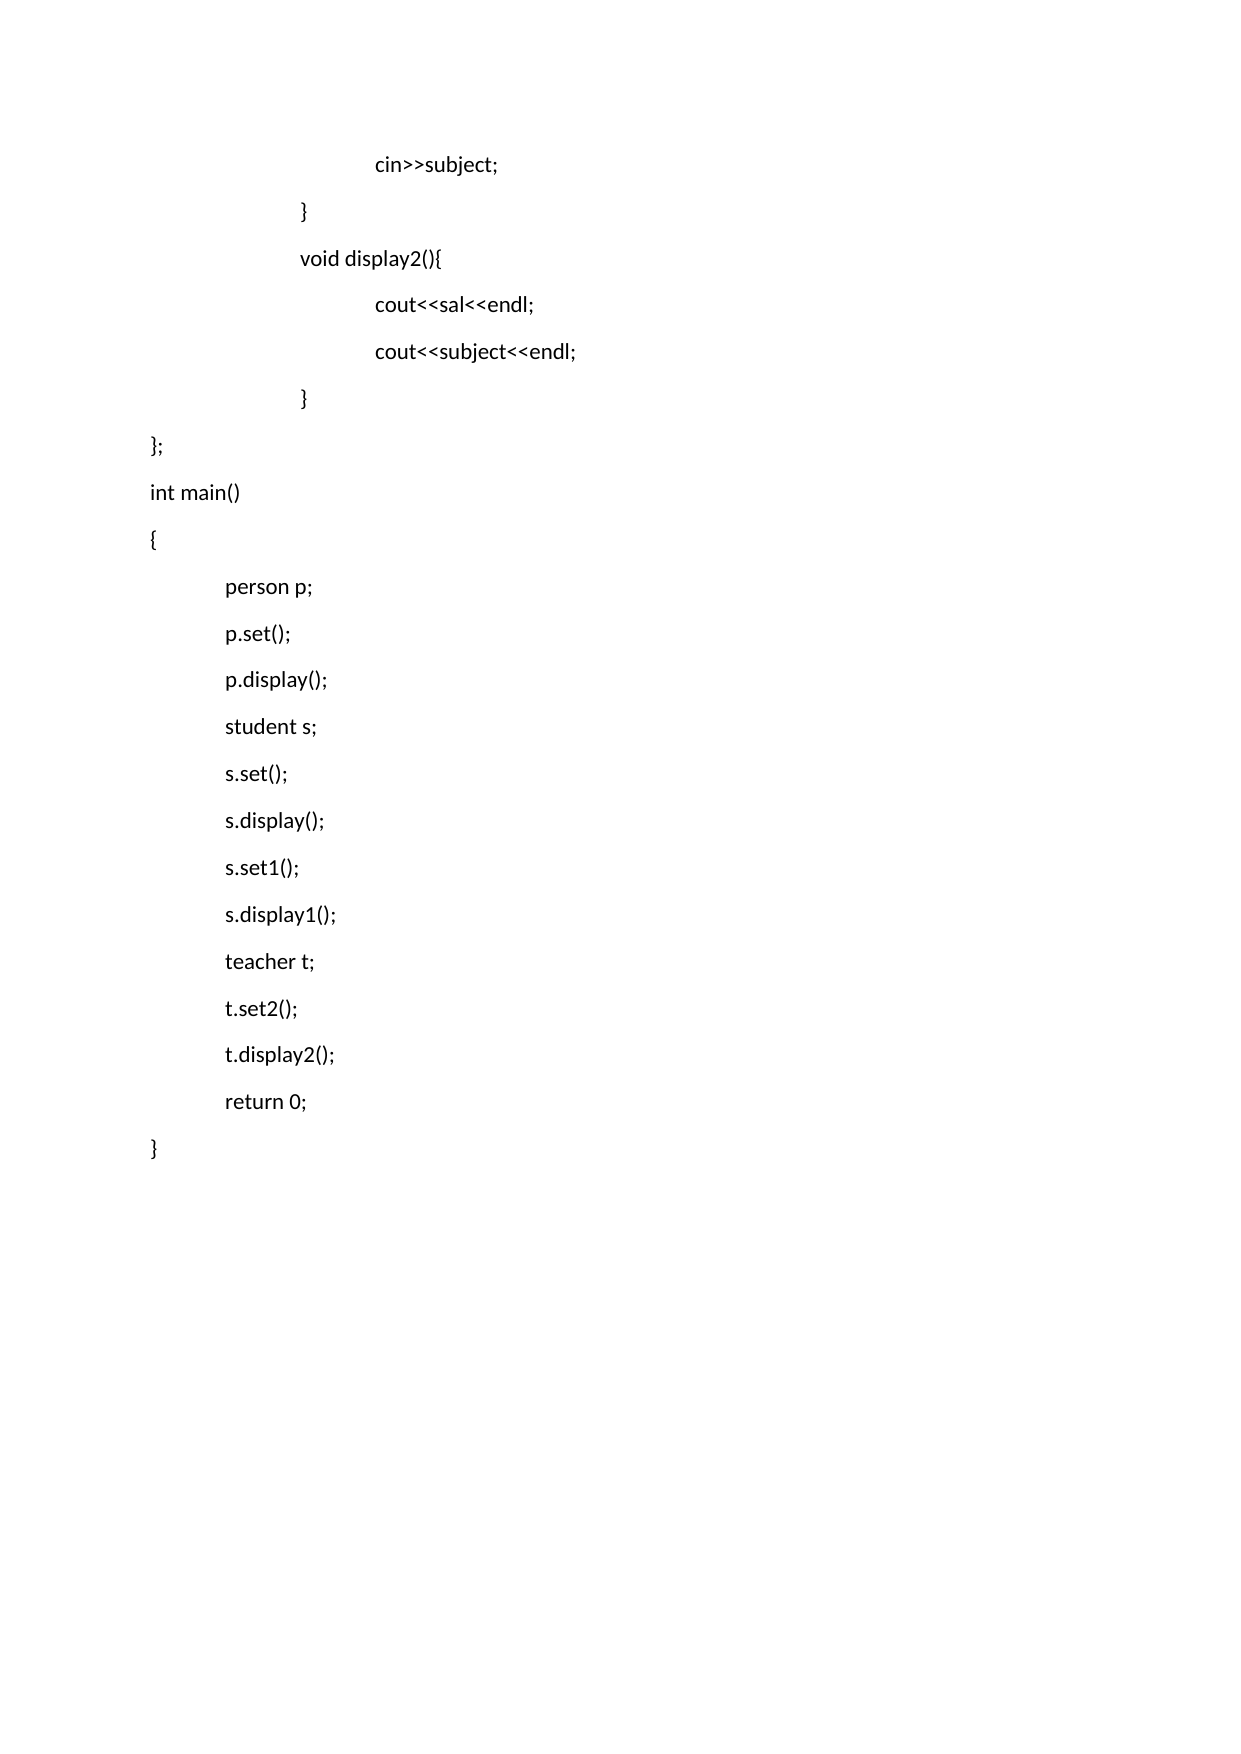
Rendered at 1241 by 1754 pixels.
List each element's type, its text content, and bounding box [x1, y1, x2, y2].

text s.set1(); [150, 853, 1090, 881]
text } [150, 197, 1090, 225]
text teacher t; [150, 947, 1090, 975]
text cout<<sal<<endl; [150, 291, 1090, 319]
text p.set(); [150, 619, 1090, 647]
text t.display2(); [150, 1041, 1090, 1069]
text } [150, 384, 1090, 412]
text s.display(); [150, 806, 1090, 834]
text int main() [150, 478, 1090, 506]
text s.set(); [150, 759, 1090, 787]
text cin>>subject; [150, 150, 1090, 178]
text void display2(){ [150, 244, 1090, 272]
text p.display(); [150, 666, 1090, 694]
text person p; [150, 572, 1090, 600]
text }; [150, 431, 1090, 459]
text cout<<subject<<endl; [150, 337, 1090, 366]
text return 0; [150, 1087, 1090, 1116]
text student s; [150, 712, 1090, 741]
text s.display1(); [150, 900, 1090, 928]
text t.set2(); [150, 994, 1090, 1022]
text { [150, 525, 1090, 553]
text } [150, 1134, 1090, 1162]
